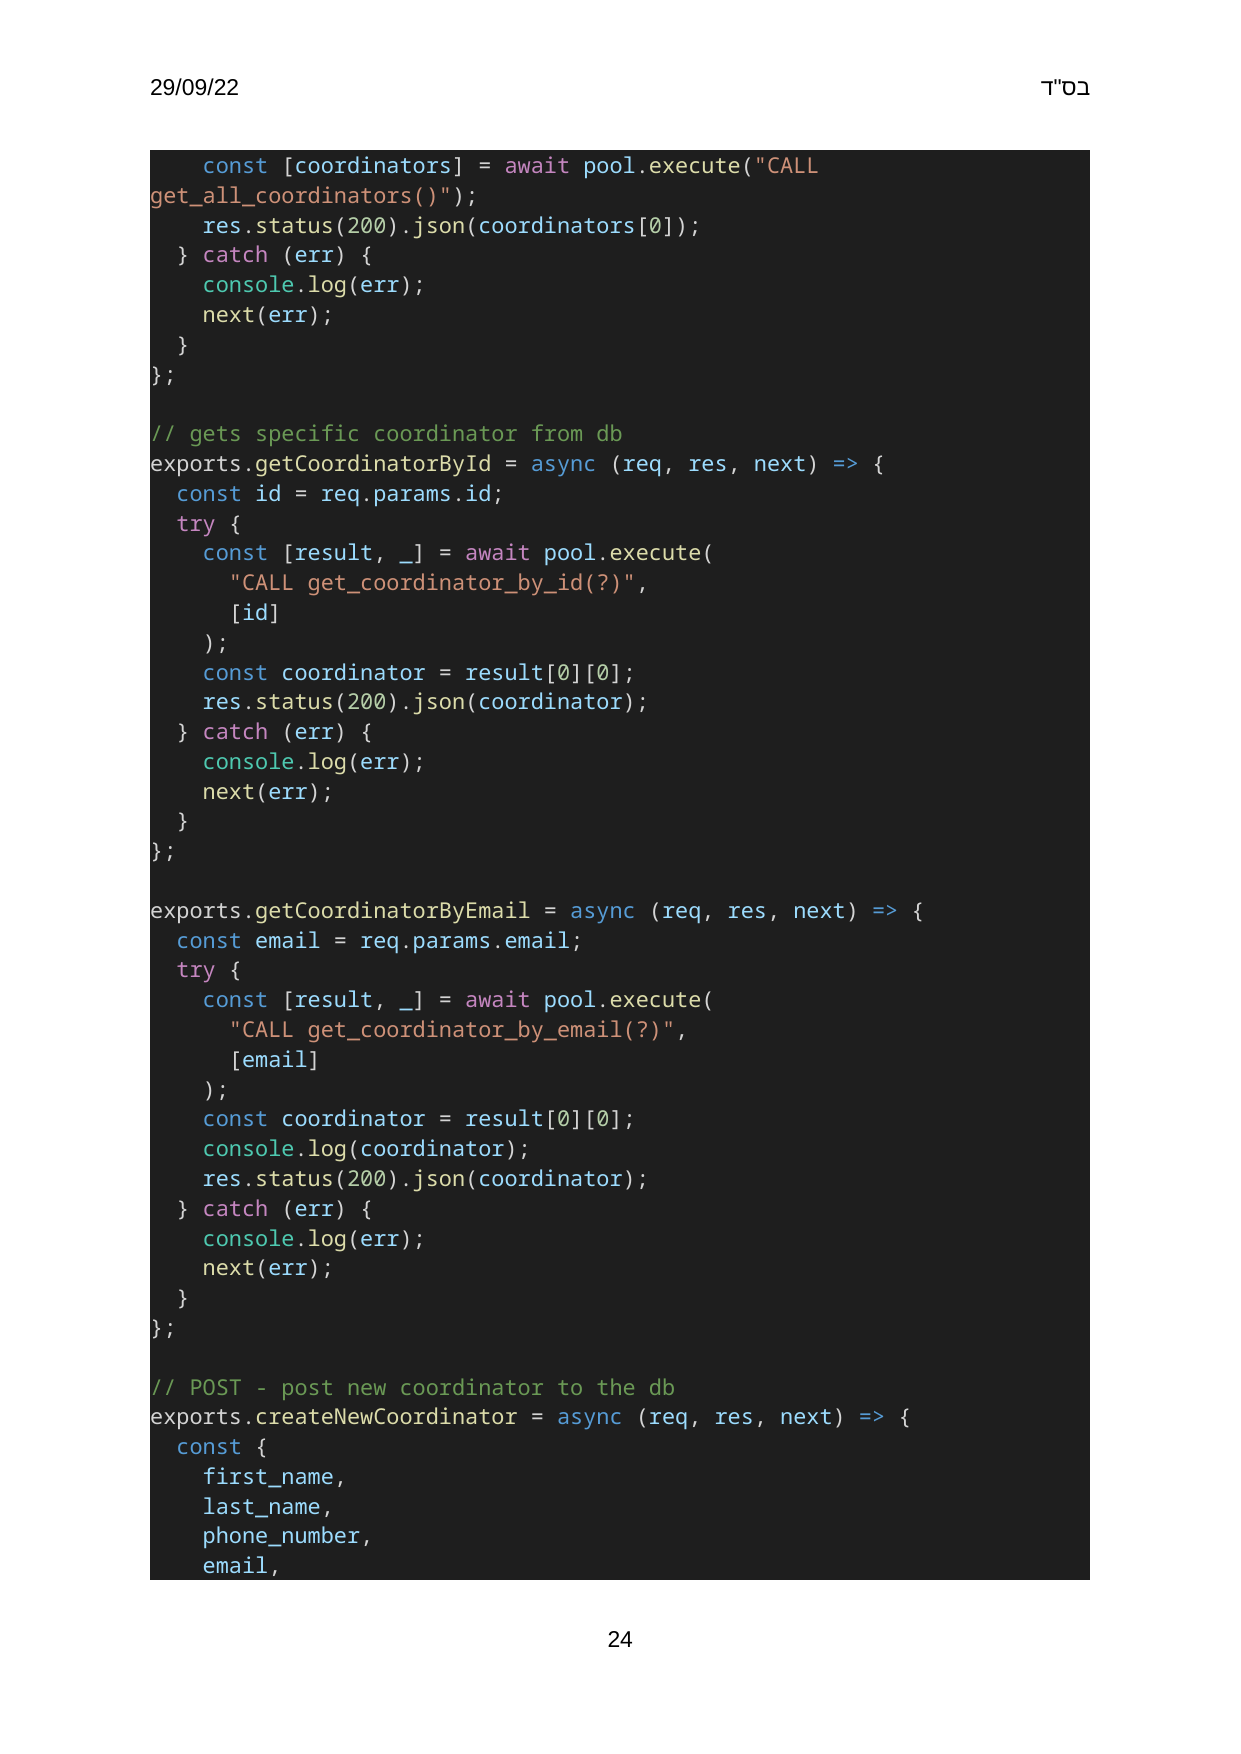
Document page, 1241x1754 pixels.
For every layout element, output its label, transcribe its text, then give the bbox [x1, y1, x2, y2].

text console.log(coordinator); [150, 1133, 1090, 1163]
text [email] [150, 1044, 1090, 1073]
text // gets specific coordinator from db [150, 418, 1090, 448]
text next(err); [150, 1252, 1090, 1282]
text try { [150, 507, 1090, 537]
text res.status(200).json(coordinator); [150, 1163, 1090, 1193]
text } [150, 805, 1090, 835]
text [id] [150, 597, 1090, 627]
text "CALL get_coordinator_by_email(?)", [150, 1014, 1090, 1044]
text const email = req.params.email; [150, 924, 1090, 954]
text } catch (err) { [150, 239, 1090, 269]
text }; [150, 1312, 1090, 1342]
text } catch (err) { [150, 1193, 1090, 1222]
text } catch (err) { [150, 716, 1090, 746]
text }; [150, 835, 1090, 865]
text exports.getCoordinatorByEmail = async (req, res, next) => { [150, 895, 1090, 924]
text ); [150, 627, 1090, 656]
text console.log(err); [150, 1222, 1090, 1252]
text console.log(err); [150, 746, 1090, 776]
text exports.getCoordinatorById = async (req, res, next) => { [150, 448, 1090, 478]
text const [coordinators] = await pool.execute("CALL get_all_coordinators()"); [150, 150, 1090, 209]
text console.log(err); [150, 269, 1090, 299]
text } [150, 1282, 1090, 1312]
text next(err); [150, 776, 1090, 805]
text try { [150, 954, 1090, 984]
text res.status(200).json(coordinator); [150, 686, 1090, 716]
text last_name, [150, 1491, 1090, 1520]
text const coordinator = result[0][0]; [150, 656, 1090, 686]
text }; [150, 358, 1090, 388]
text "CALL get_coordinator_by_id(?)", [150, 567, 1090, 597]
text const [result, _] = await pool.execute( [150, 984, 1090, 1014]
text const id = req.params.id; [150, 478, 1090, 507]
text const [result, _] = await pool.execute( [150, 537, 1090, 567]
text // POST - post new coordinator to the db [150, 1371, 1090, 1401]
text first_name, [150, 1461, 1090, 1491]
text exports.createNewCoordinator = async (req, res, next) => { [150, 1401, 1090, 1431]
text const coordinator = result[0][0]; [150, 1103, 1090, 1133]
text const { [150, 1431, 1090, 1461]
text next(err); [150, 299, 1090, 329]
text email, [150, 1550, 1090, 1580]
text res.status(200).json(coordinators[0]); [150, 209, 1090, 239]
text } [150, 329, 1090, 358]
text phone_number, [150, 1520, 1090, 1550]
text ); [150, 1073, 1090, 1103]
